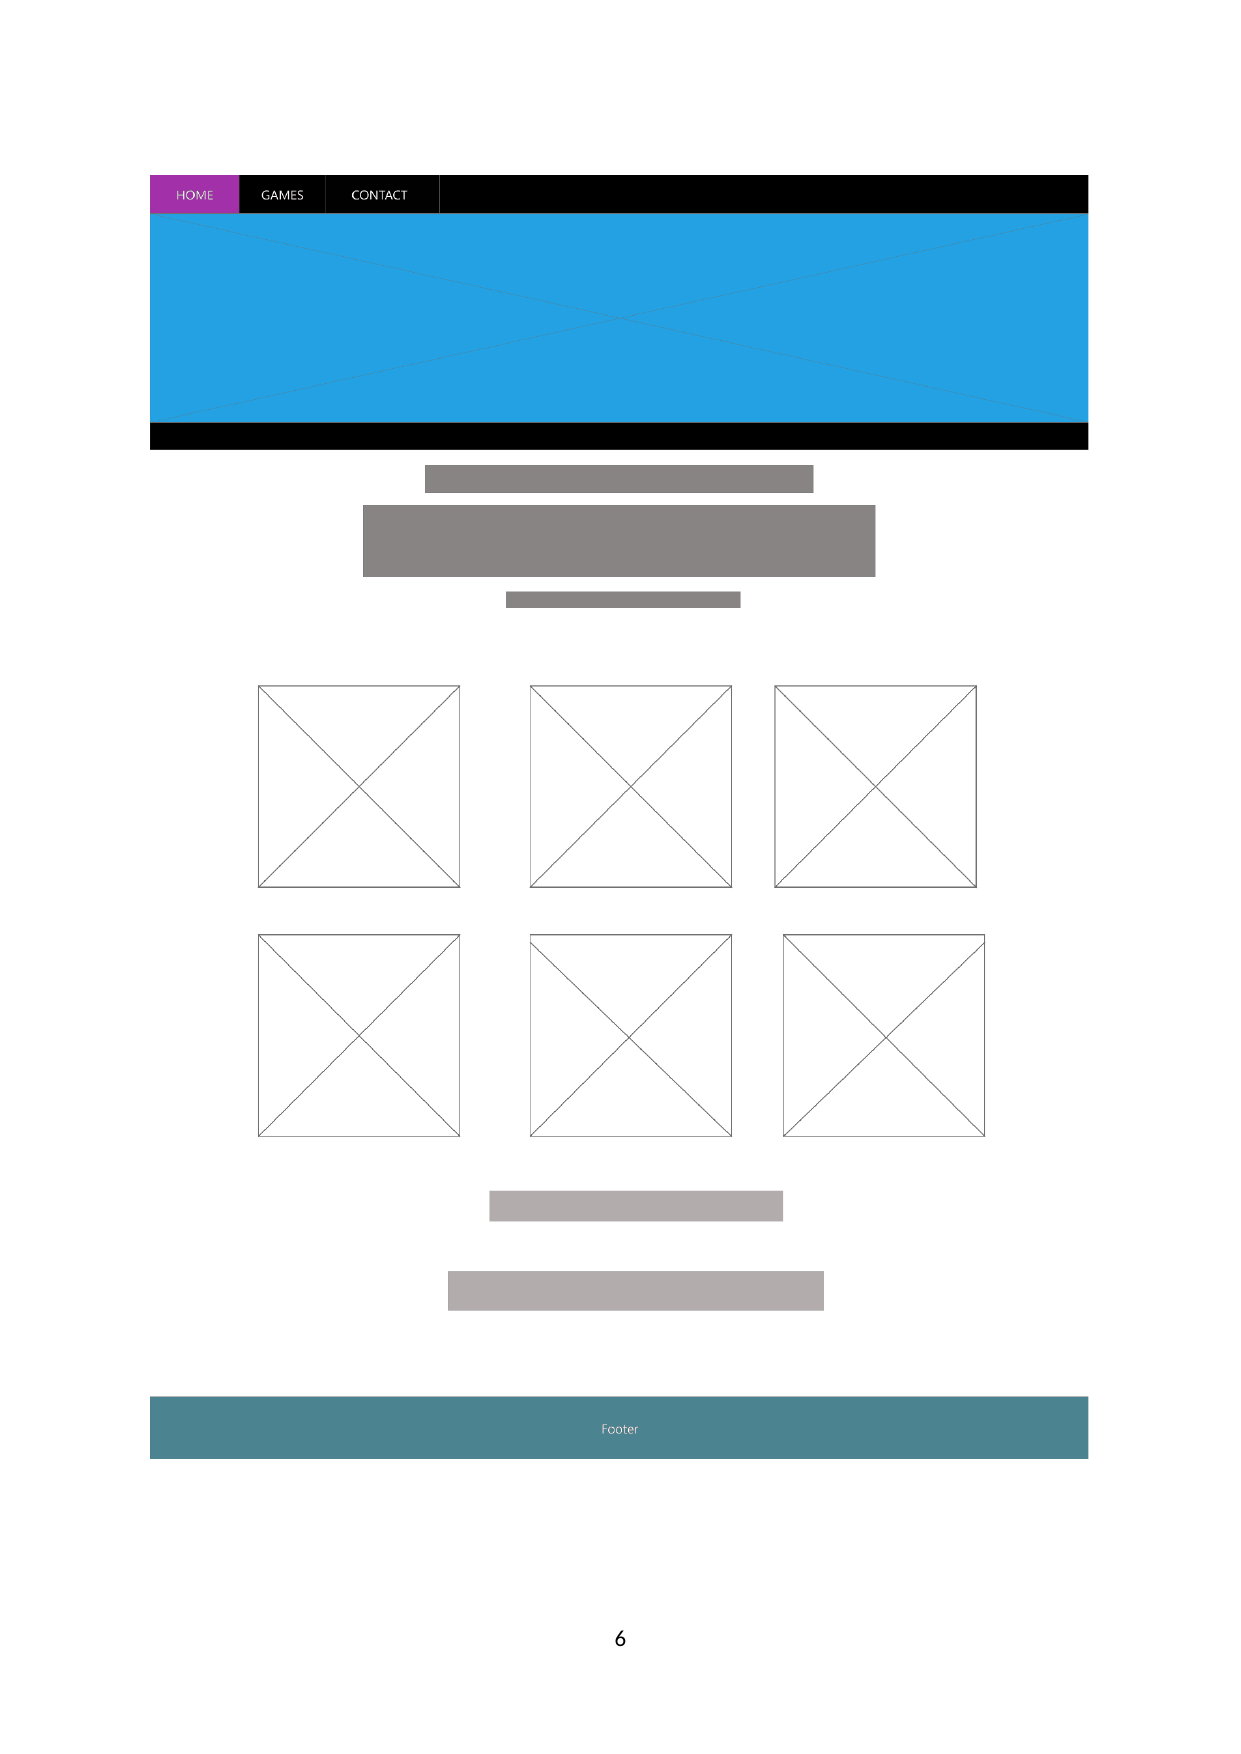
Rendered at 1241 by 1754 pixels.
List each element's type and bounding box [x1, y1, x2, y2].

picture [150, 175, 1089, 1459]
